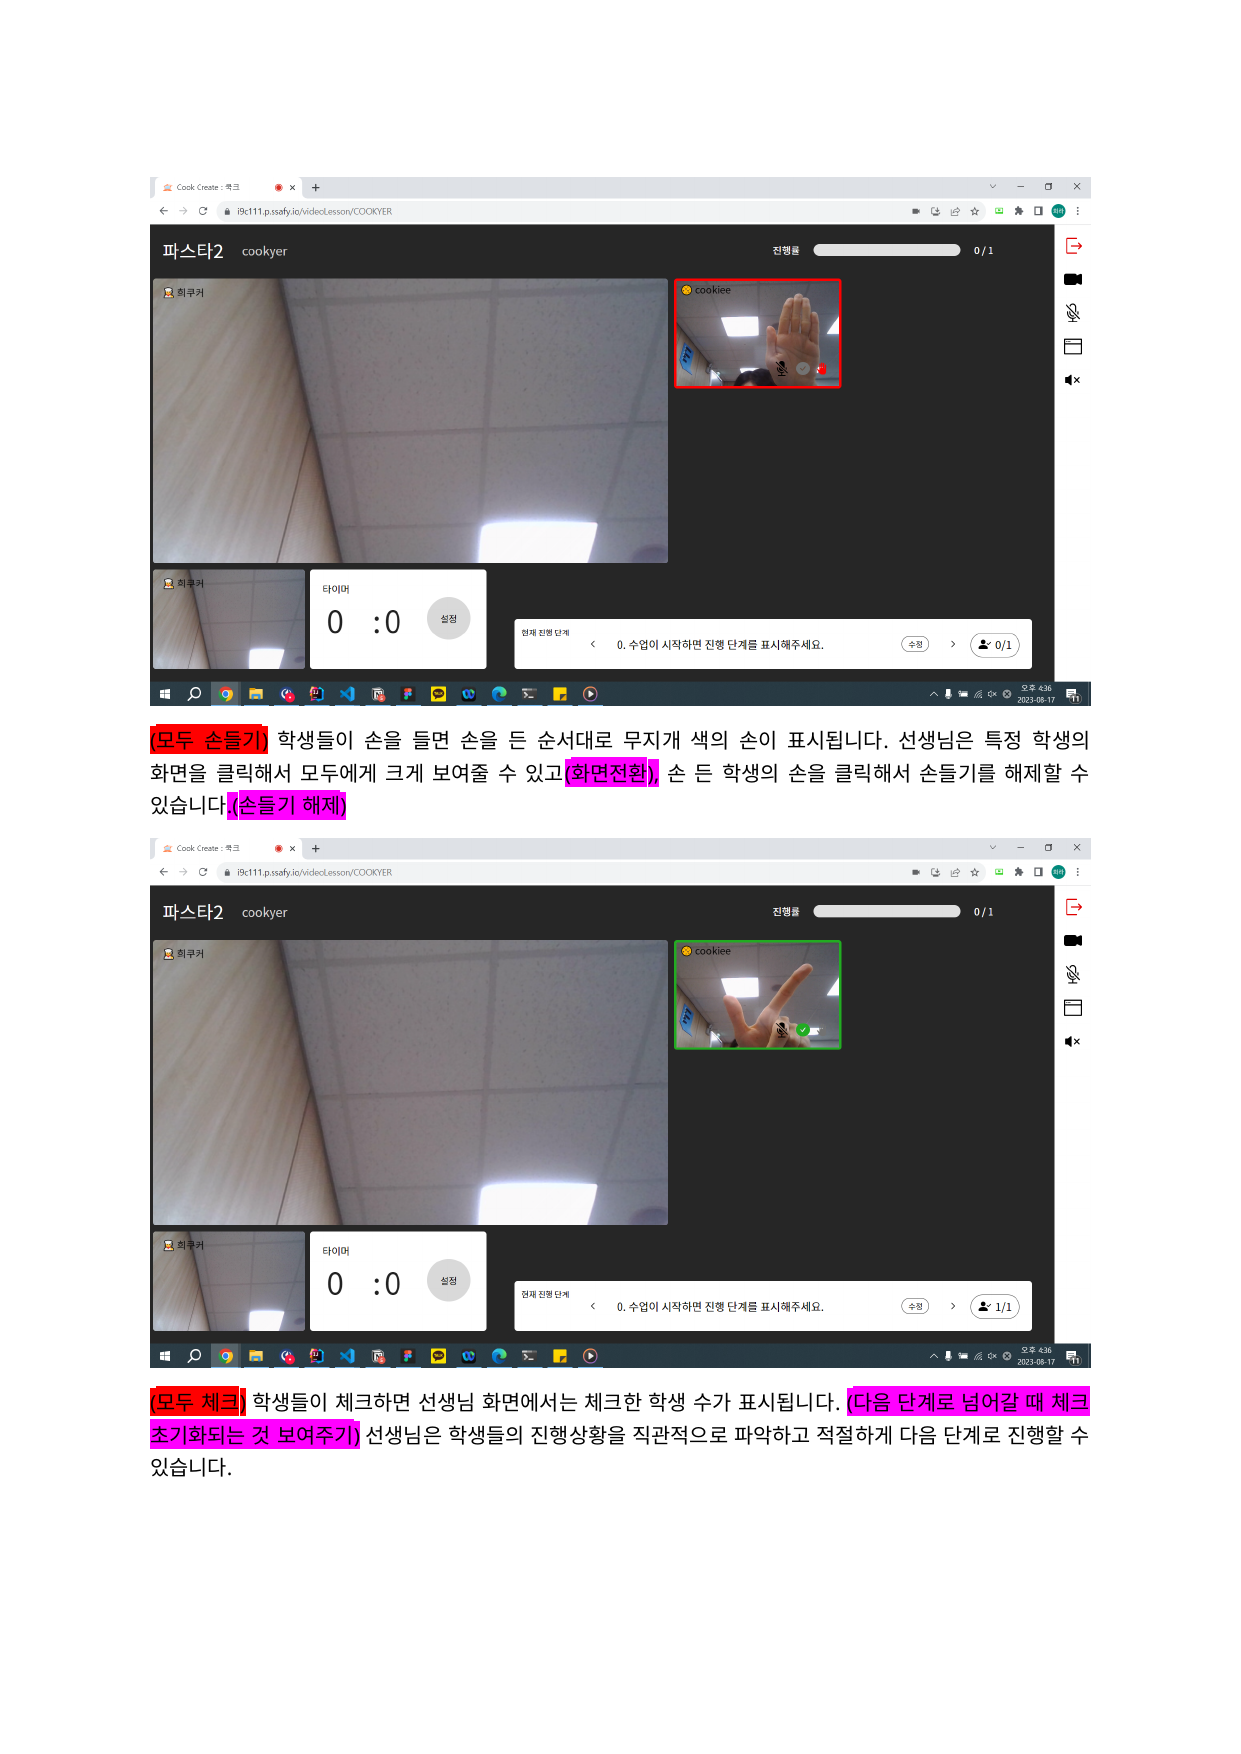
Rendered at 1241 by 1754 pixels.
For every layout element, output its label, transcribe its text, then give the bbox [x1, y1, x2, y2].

text (모두 체크) 학생들이 체크하면 선생님 화면에서는 체크한 학생 수가 표시됩니다. (다음 단계로 넘어갈 때 체크 초기화되는 것 보여주기) 선생님은 학생들의 진행상황을 직관적으로 파악하고 적절하게 다음 단계로 진행할 수 있습니다. [150, 1386, 1090, 1482]
text (모두 손들기) 학생들이 손을 들면 손을 든 순서대로 무지개 색의 손이 표시됩니다. 선생님은 특정 학생의 화면을 클릭해서 모두에게 크게 보여줄 수 있고(화면전환), 손 든 학생의 손을 클릭해서 손들기를 해제할 수 있습니다.(손들기 해제) [150, 724, 1090, 820]
picture [150, 838, 1091, 1368]
picture [150, 177, 1091, 706]
